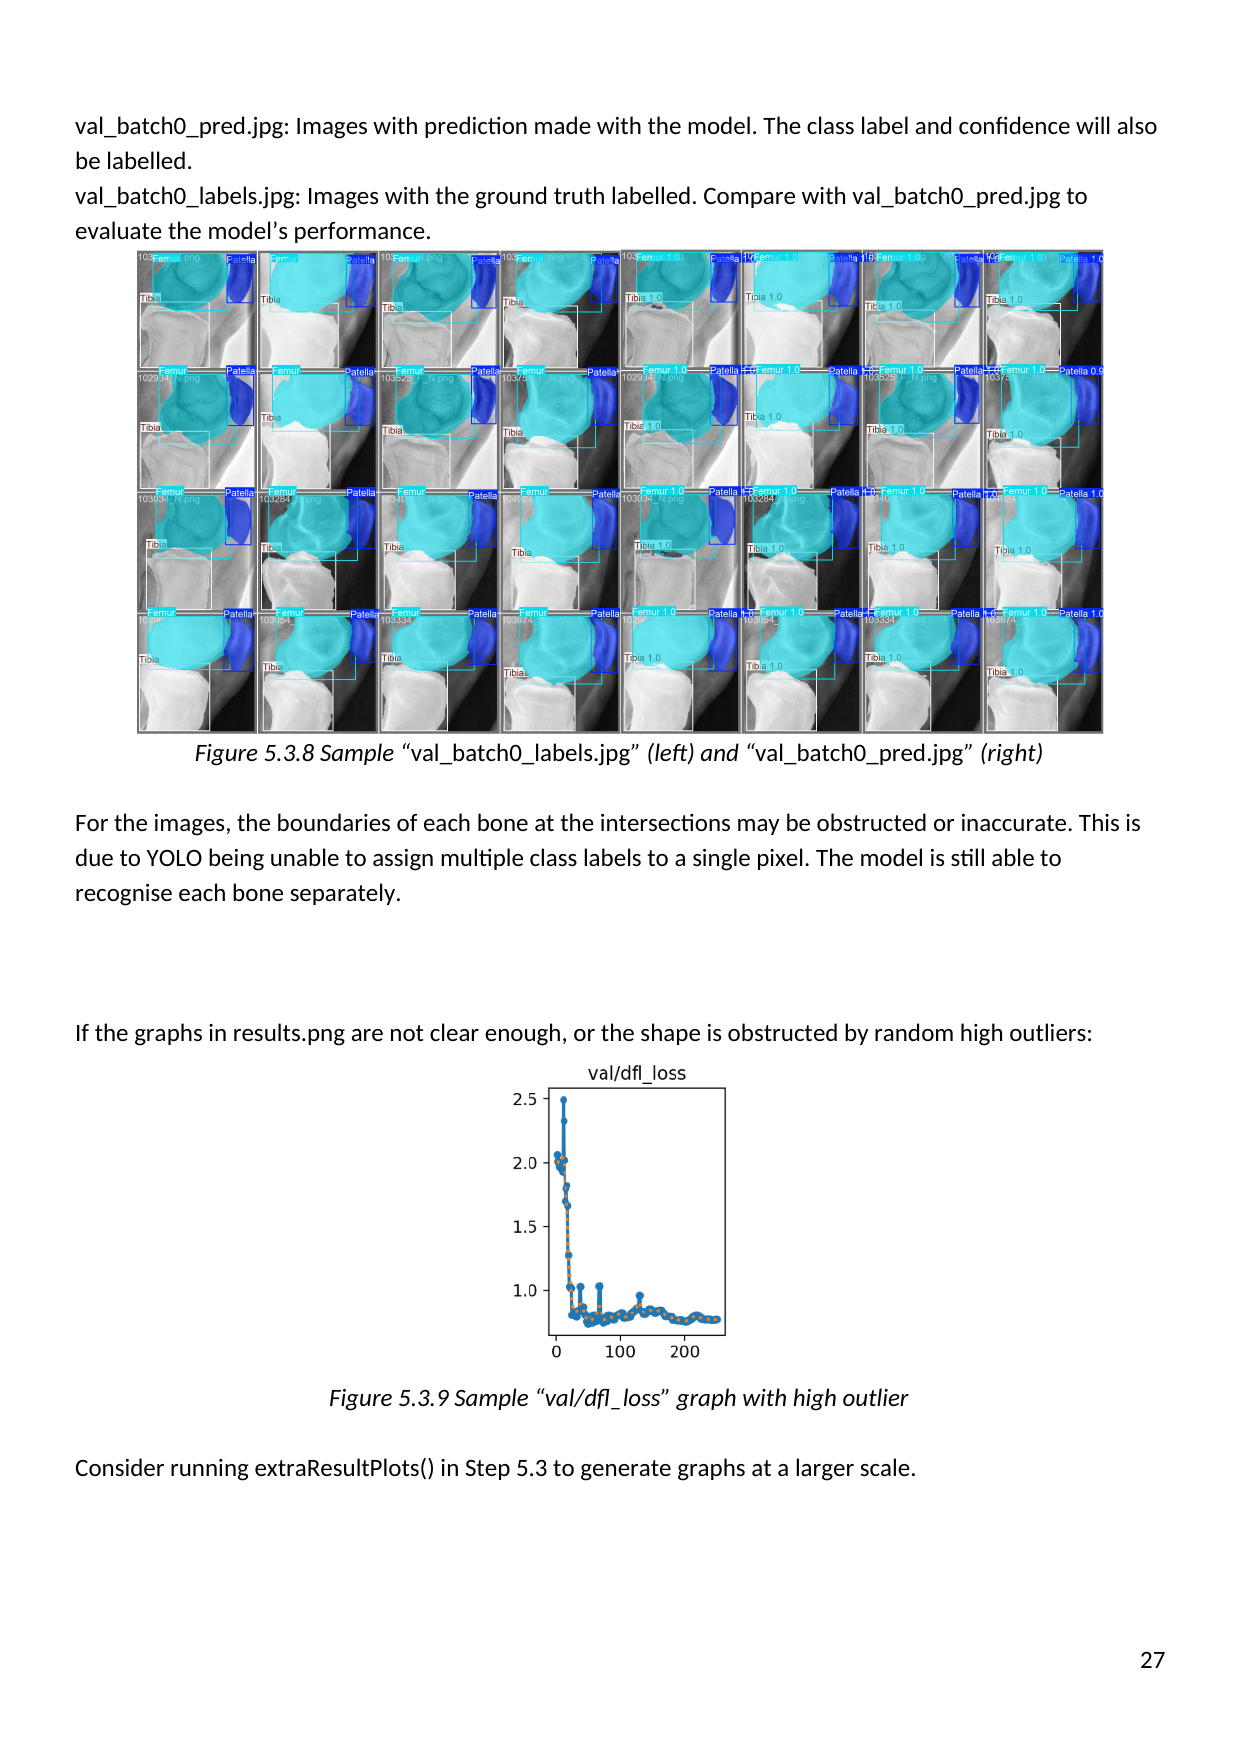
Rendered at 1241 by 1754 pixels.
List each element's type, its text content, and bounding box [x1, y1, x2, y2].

text For the images, the boundaries of each bone at the intersections may be obstructed or inaccurate. This is due to YOLO being unable to assign multiple class labels to a single pixel. The model is still able to recognise each bone separately. [75, 808, 1165, 908]
text Figure 5.3.8 Sample “val_batch0_labels.jpg” (left) and “val_batch0_pred.jpg” (right) [75, 738, 1165, 768]
text Consider running extraResultPlots() in Step 5.3 to generate graphs at a larger scale. [75, 1452, 1165, 1482]
text If the graphs in results.png are not clear enough, or the shape is obstructed by random high outliers: [75, 1018, 1165, 1048]
picture [493, 1052, 748, 1378]
text val_batch0_labels.jpg: Images with the ground truth labelled. Compare with val_batch0_pred.jpg to evaluate the model’s performance. [75, 180, 1165, 245]
text Figure 5.3.9 Sample “val/dfl_loss” graph with high outlier [75, 1382, 1165, 1412]
picture [137, 249, 1104, 734]
text val_batch0_pred.jpg: Images with prediction made with the model. The class label and confidence will also be labelled. [75, 110, 1165, 175]
